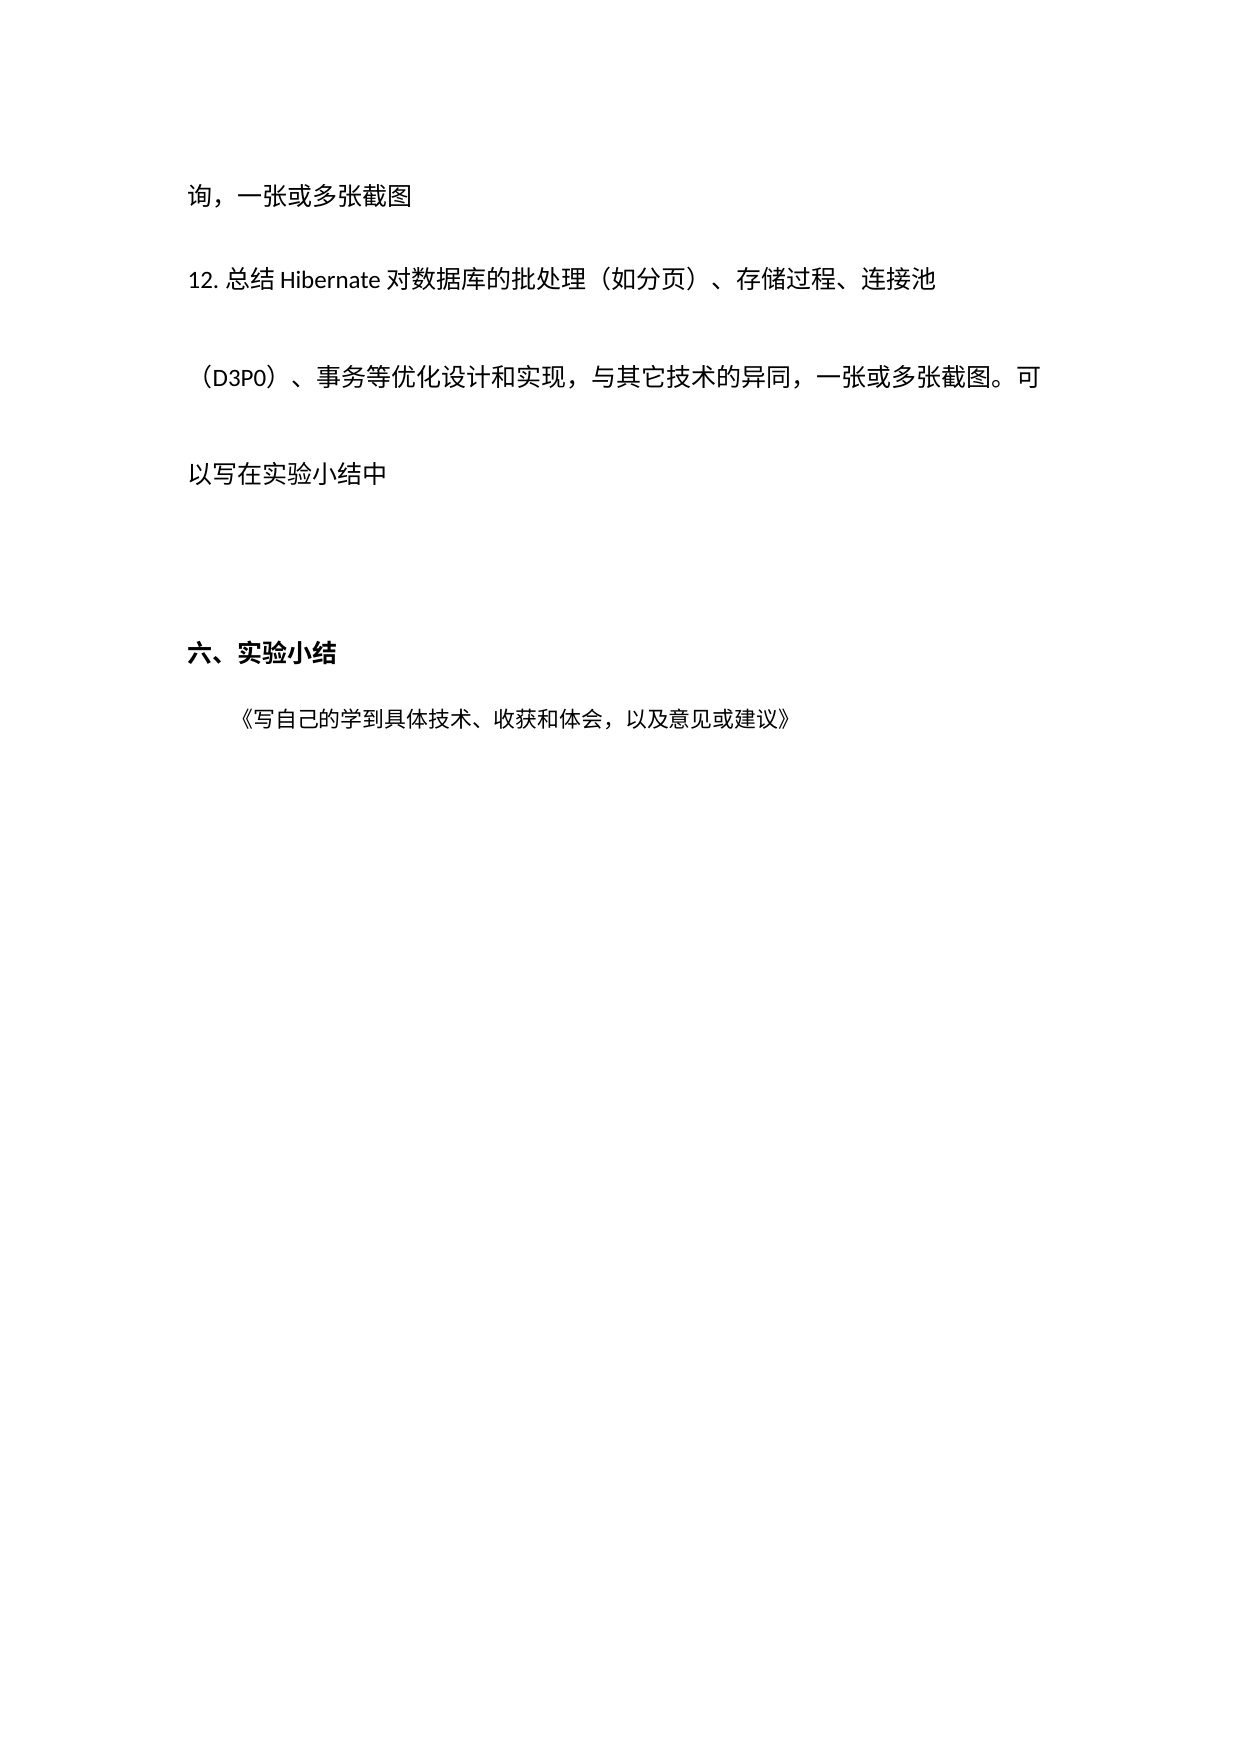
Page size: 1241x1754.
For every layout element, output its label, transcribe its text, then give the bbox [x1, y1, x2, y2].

text 六、实验小结 [187, 619, 1053, 684]
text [187, 162, 1053, 227]
list 12. 总结Hibernate对数据库的批处理（如分页）、存储过程、连接池（D3P0）、事务等优化设计和实现，与其它技术的异同，一张或多张截图。可以写在实验小结中 [187, 245, 1053, 505]
text 《写自己的学到具体技术、收获和体会，以及意见或建议》 [187, 702, 1053, 734]
